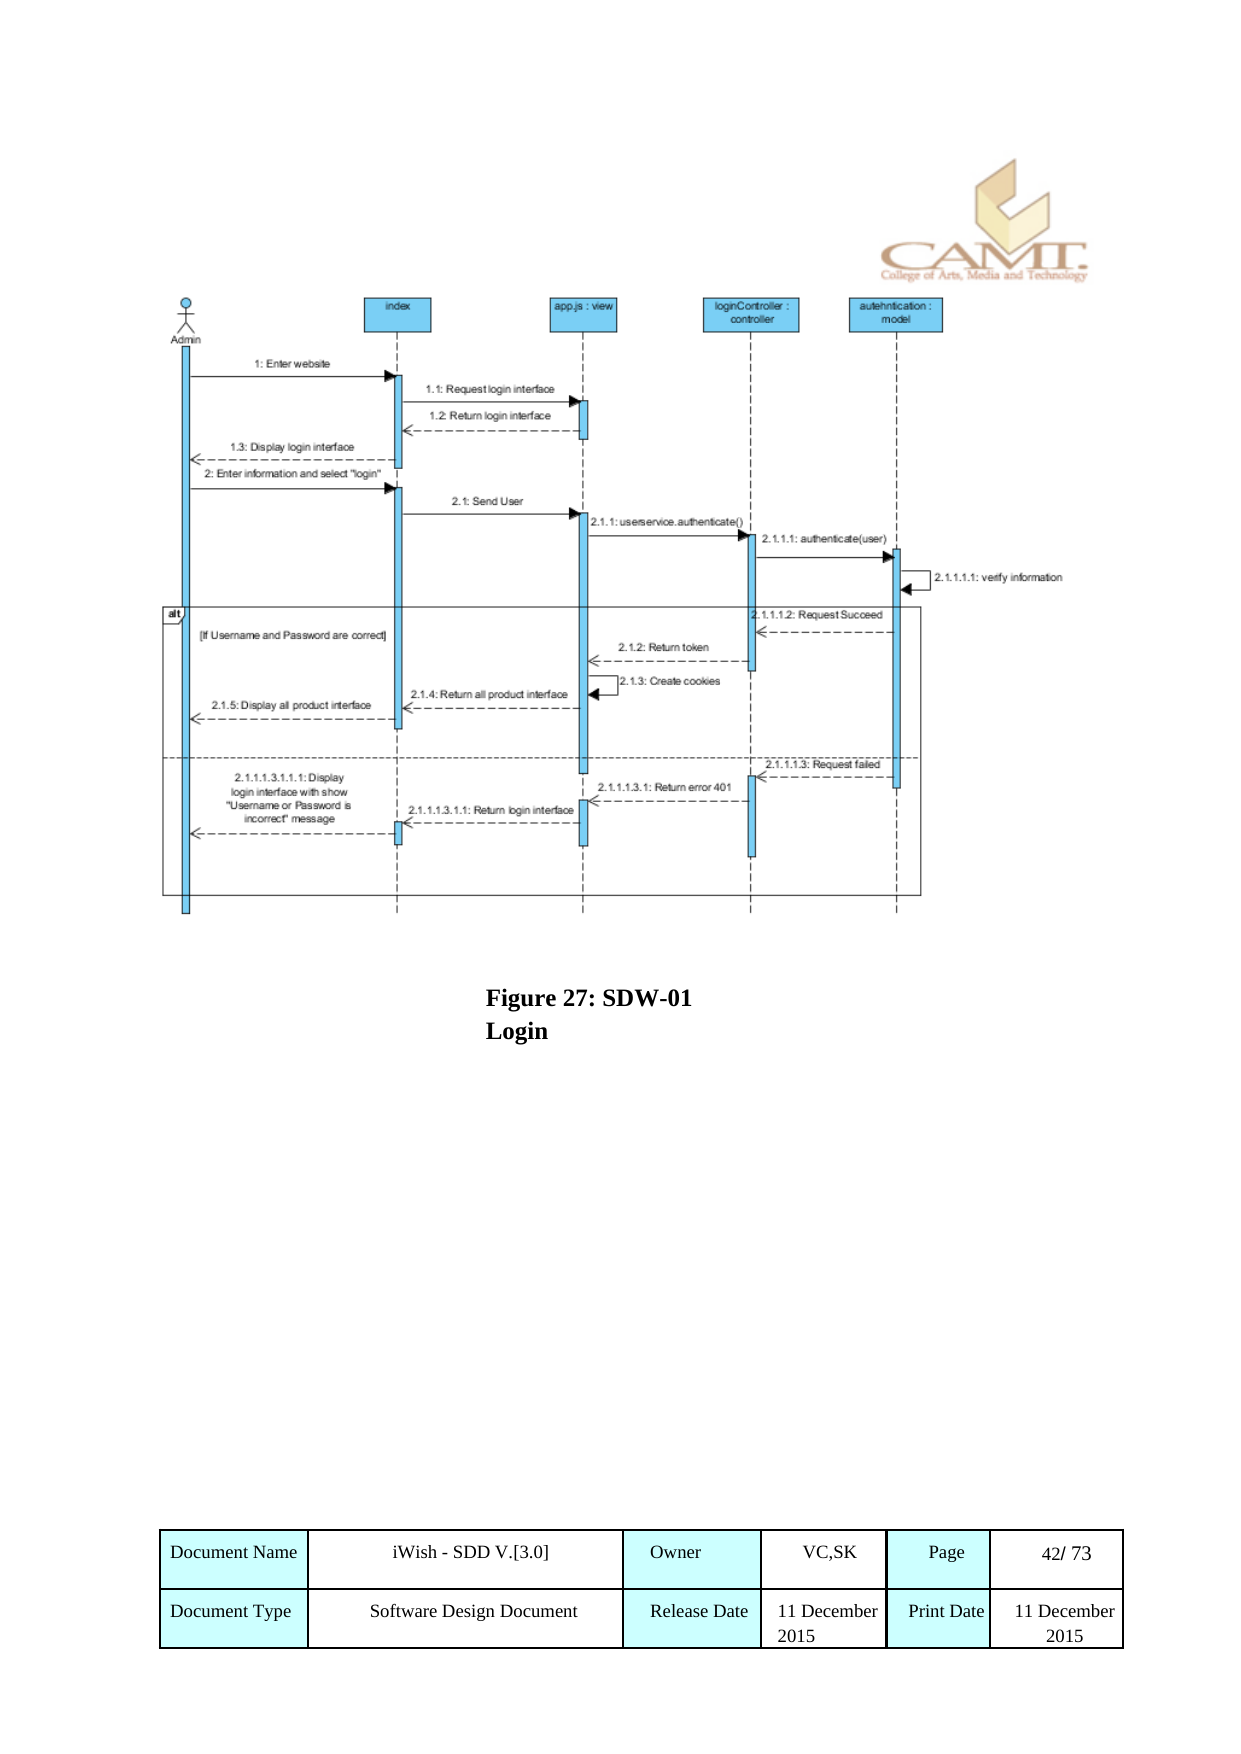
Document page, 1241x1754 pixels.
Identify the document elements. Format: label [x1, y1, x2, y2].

picture [148, 288, 1094, 954]
picture [869, 150, 1094, 285]
